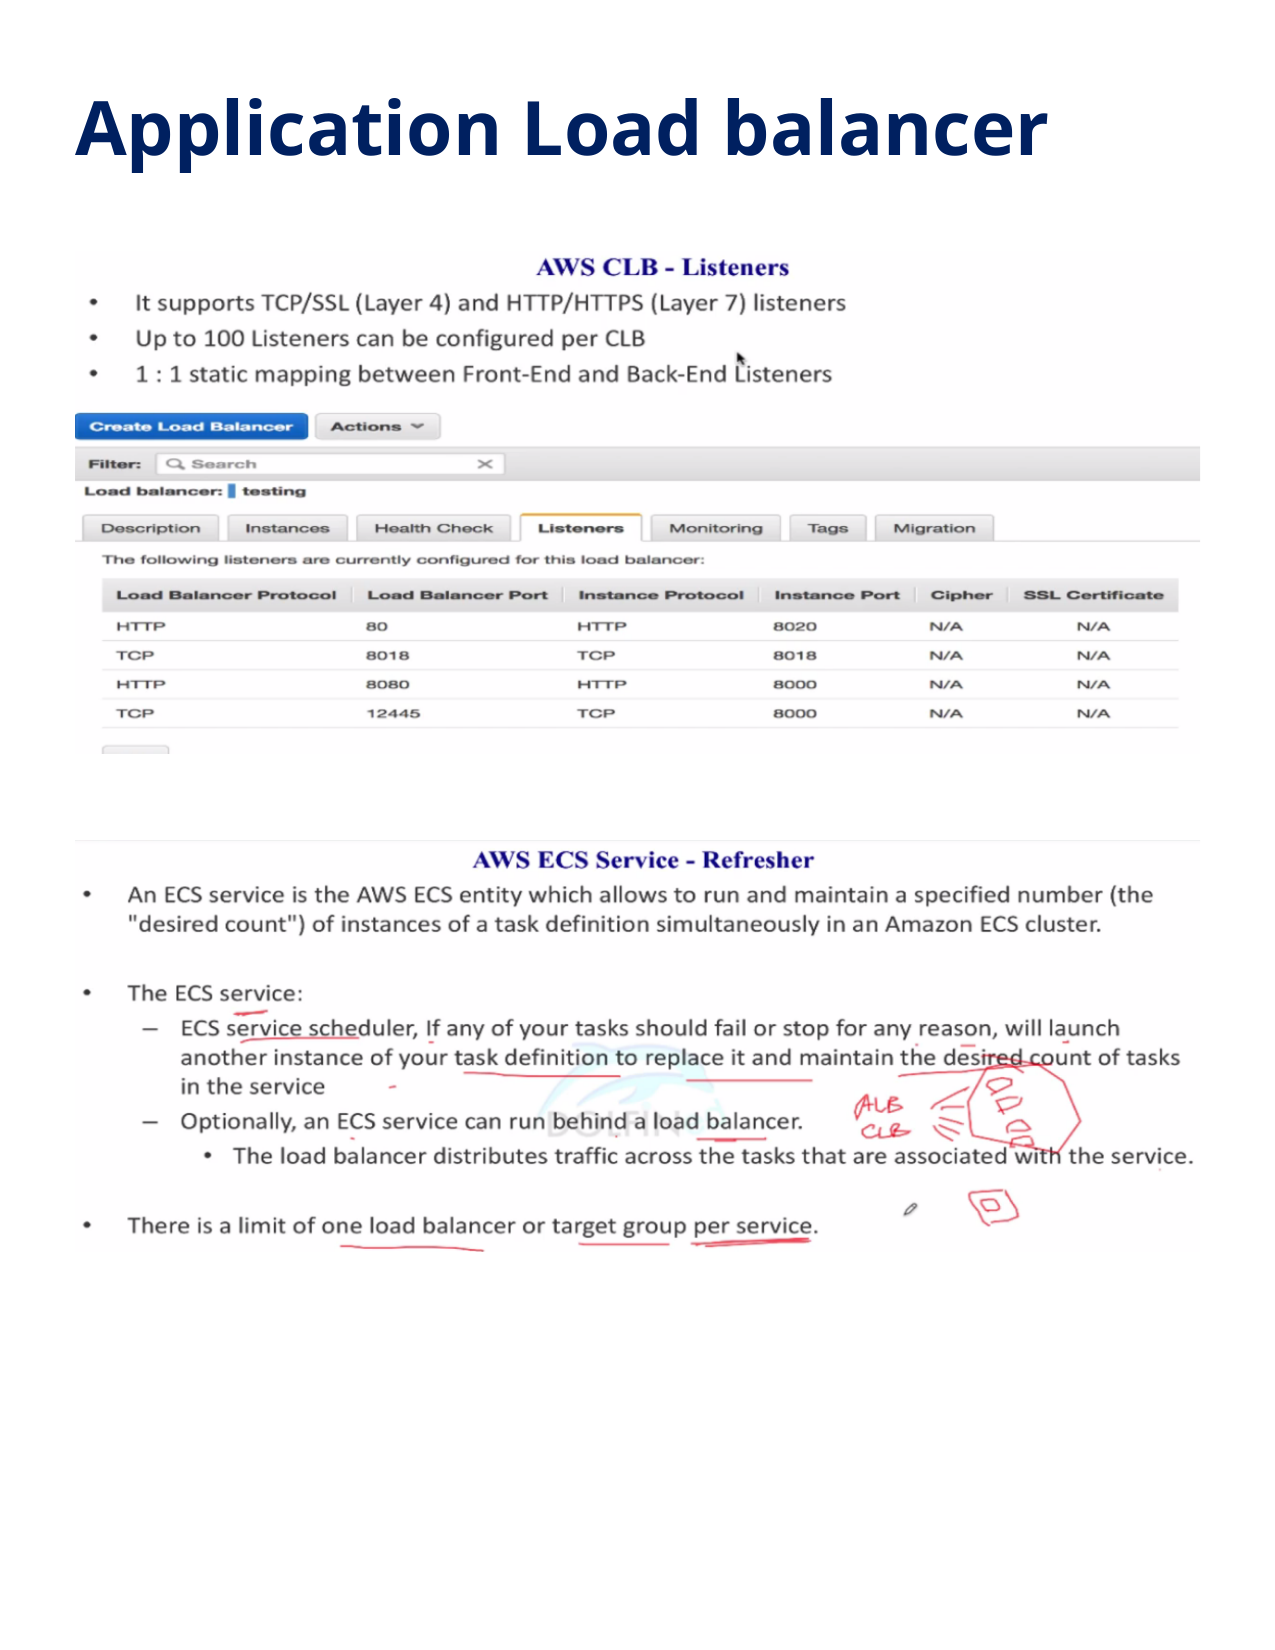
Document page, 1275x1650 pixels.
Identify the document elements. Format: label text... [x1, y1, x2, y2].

picture [75, 840, 1200, 1252]
subtitle Application Load balancer [75, 75, 1200, 177]
picture [75, 251, 1200, 754]
